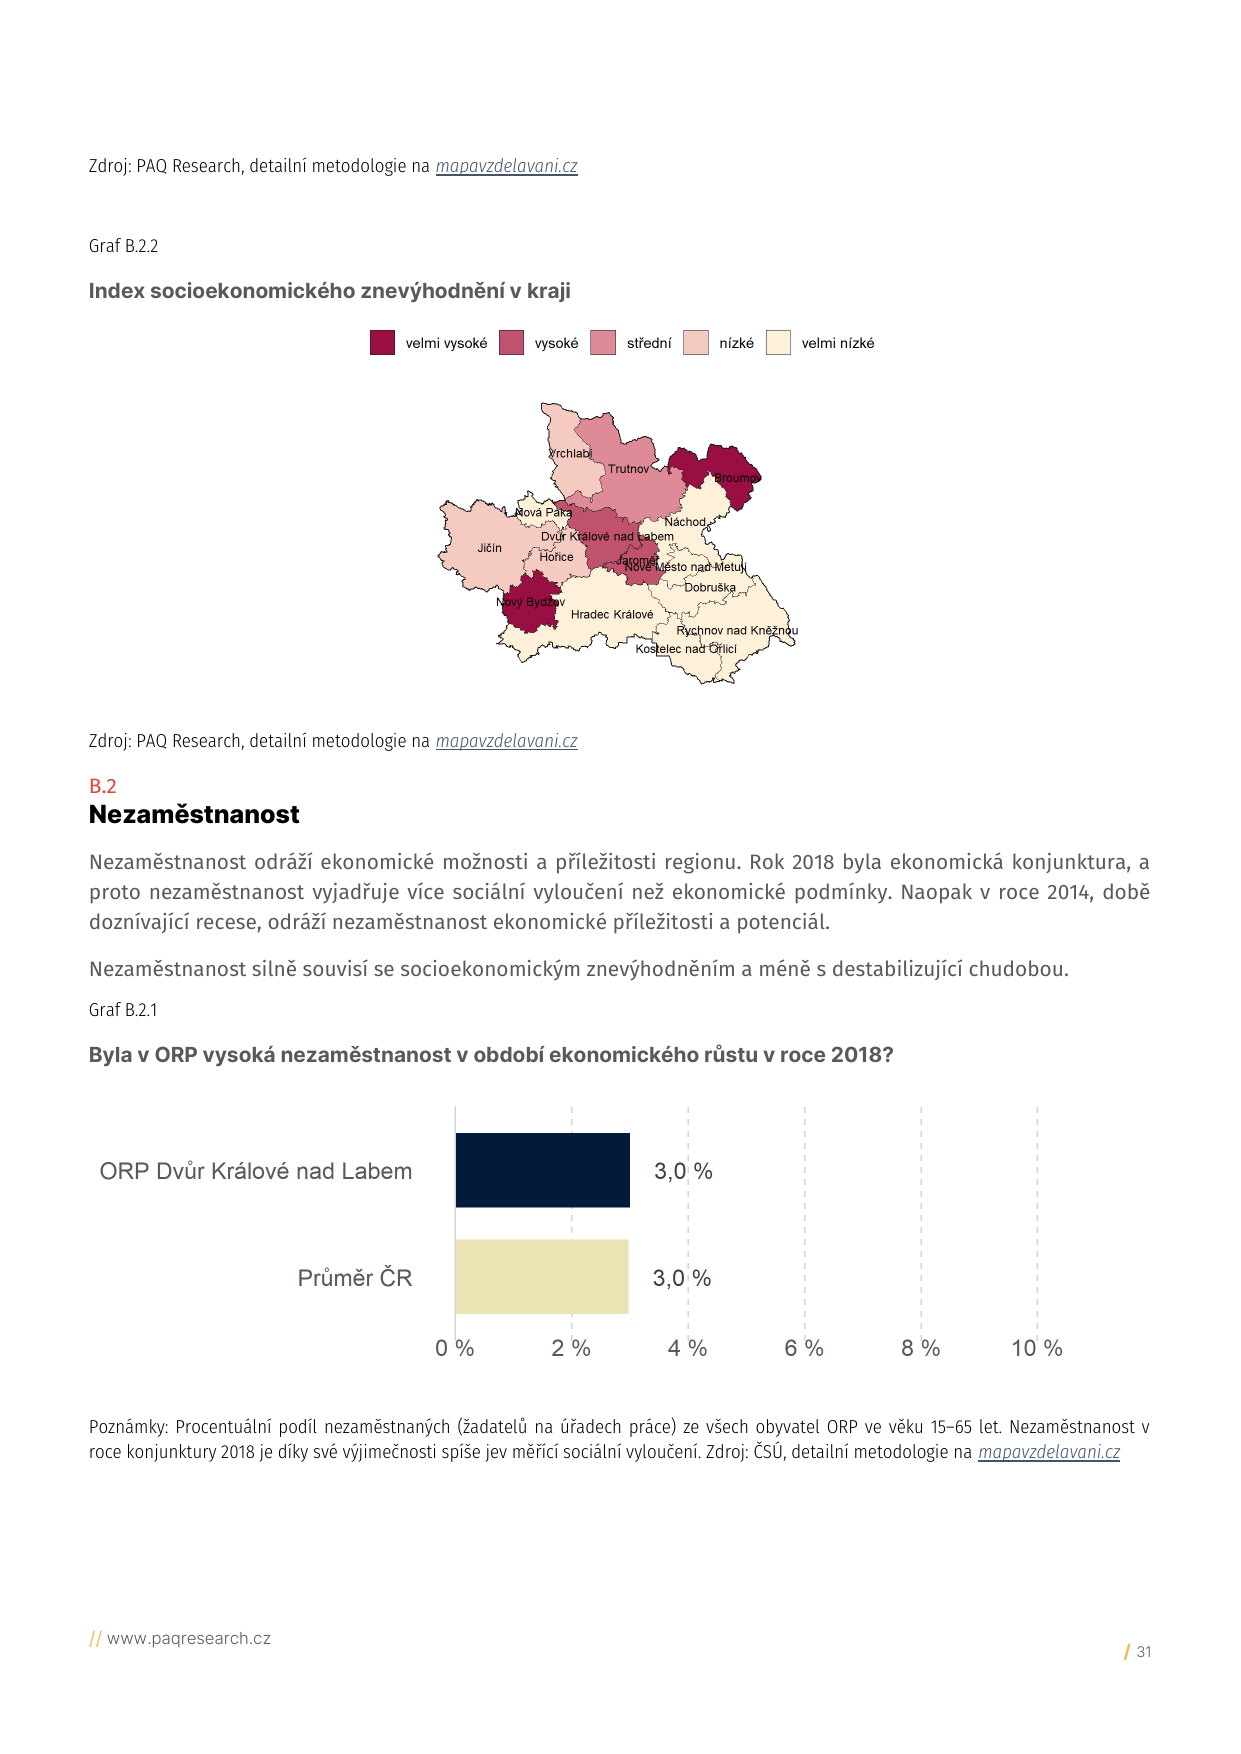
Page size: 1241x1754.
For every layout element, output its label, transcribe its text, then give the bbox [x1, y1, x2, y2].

text Zdroj: PAQ Research, detailní metodologie na mapavzdelavani.cz [89, 148, 1152, 178]
text Poznámky: Procentuální podíl nezaměstnaných (žadatelů na úřadech práce) ze všech obyvatel ORP ve věku 15–65 let. Nezaměstnanost v roce konjunktury 2018 je díky své výjimečnosti spíše jev měřící sociální vyloučení. Zdroj: ČSÚ, detailní metodologie na mapavzdelavani.cz [89, 1416, 1152, 1464]
text B.2 [89, 769, 1152, 799]
text Nezaměstnanost silně souvisí se socioekonomickým znevýhodněním a méně s destabilizující chudobou. [89, 952, 1152, 982]
text Nezaměstnanost odráží ekonomické možnosti a příležitosti regionu. Rok 2018 byla ekonomická konjunktura, a proto nezaměstnanost vyjadřuje více sociální vyloučení než ekonomické podmínky. Naopak v roce 2014, době doznívající recese, odráží nezaměstnanost ekonomické příležitosti a potenciál. [89, 845, 1152, 935]
text Byla v ORP vysoká nezaměstnanost v období ekonomického růstu v roce 2018? [89, 1037, 1152, 1067]
picture [88, 1067, 1139, 1399]
text Graf B.2.2 [89, 234, 1152, 257]
text Index socioekonomického znevýhodnění v kraji [89, 273, 1152, 303]
text Zdroj: PAQ Research, detailní metodologie na mapavzdelavani.cz [89, 722, 1152, 752]
subtitle Nezaměstnanost [89, 799, 1152, 829]
picture [88, 303, 1139, 706]
text Graf B.2.1 [89, 999, 1152, 1021]
